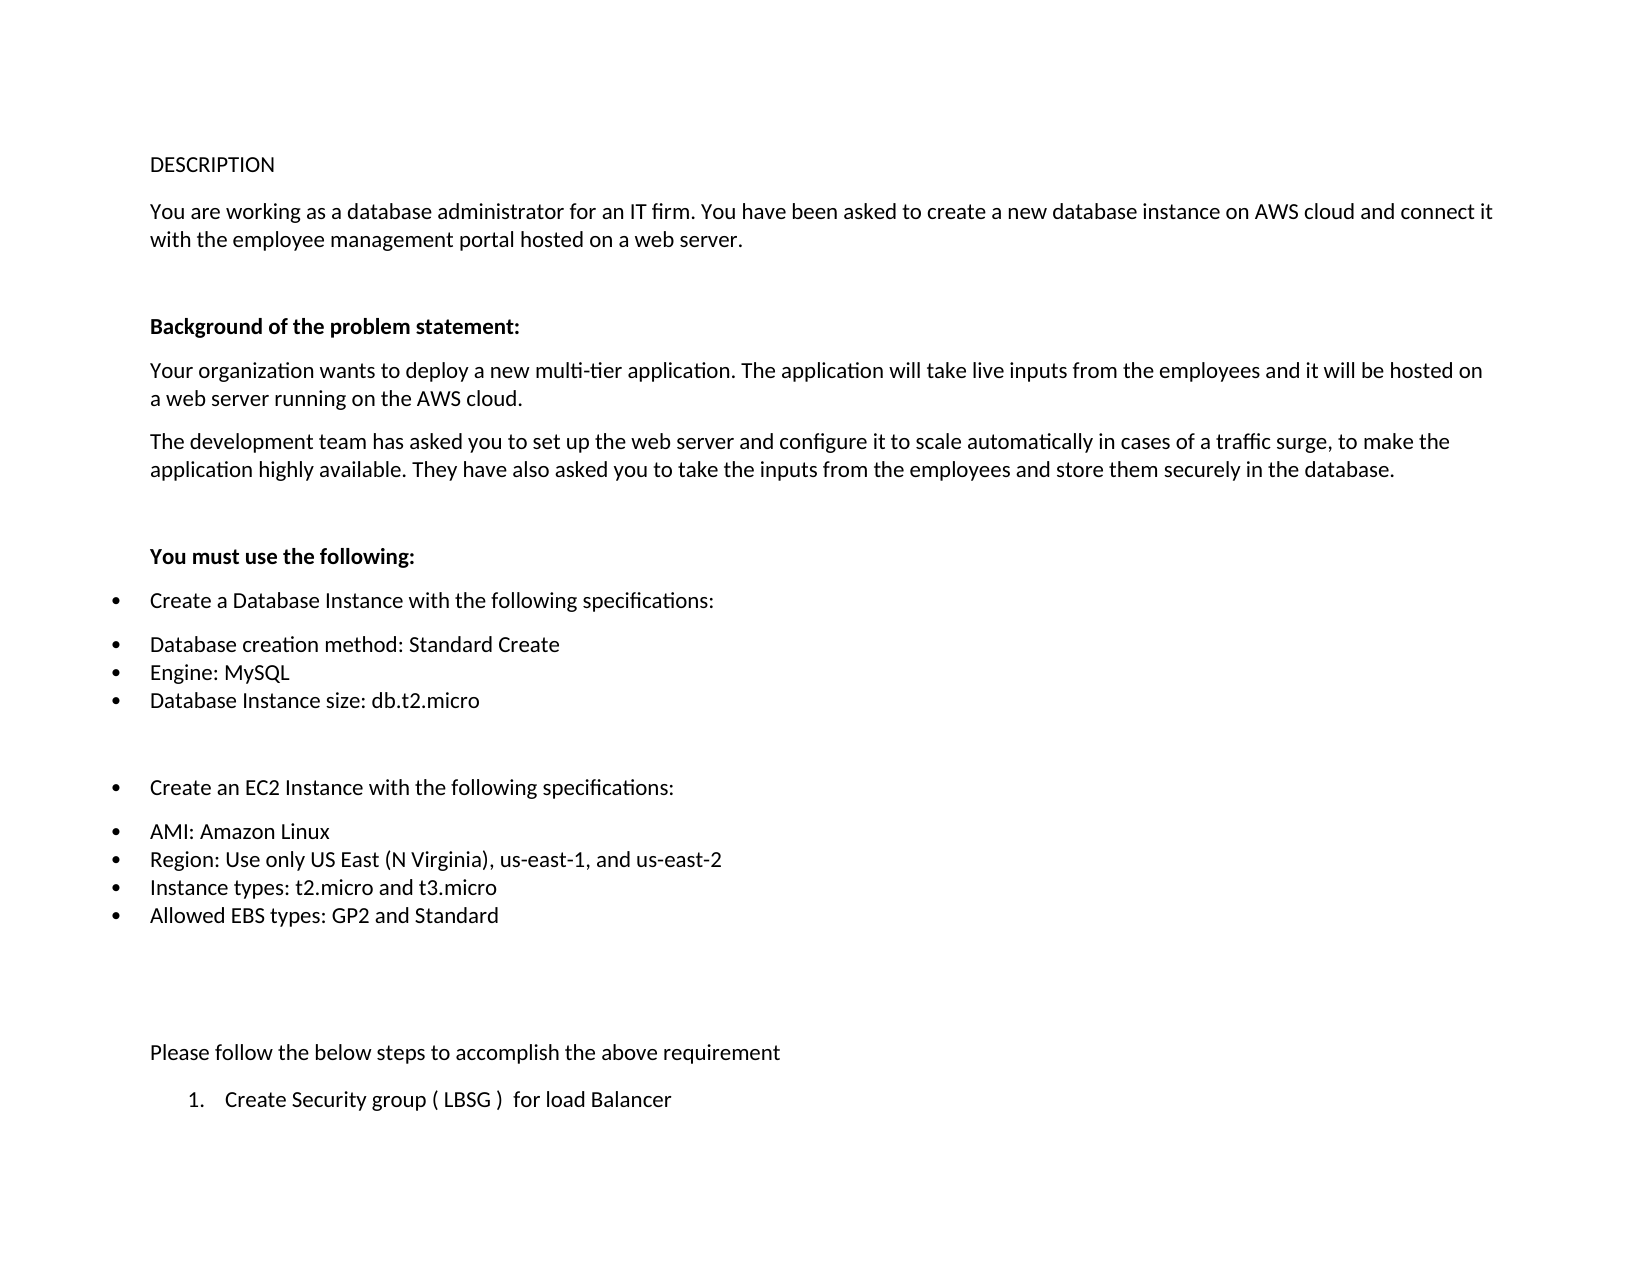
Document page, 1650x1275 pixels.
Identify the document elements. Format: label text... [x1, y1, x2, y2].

text You are working as a database administrator for an IT firm. You have been asked to create a new database instance on AWS cloud and connect it with the employee management portal hosted on a web server. [150, 197, 1500, 253]
list Engine: MySQL [112, 658, 1500, 686]
list Create a Database Instance with the following specifications: [112, 586, 1500, 614]
text The development team has asked you to set up the web server and configure it to scale automatically in cases of a traffic surge, to make the application highly available. They have also asked you to take the inputs from the employees and store them securely in the database. [150, 427, 1500, 483]
list Database Instance size: db.t2.micro [112, 686, 1500, 714]
text You must use the following: [150, 543, 1500, 571]
list Create an EC2 Instance with the following specifications: [112, 773, 1500, 801]
list Database creation method: Standard Create [112, 630, 1500, 658]
list AMI: Amazon Linux [112, 817, 1500, 845]
text Please follow the below steps to accomplish the above requirement [150, 1038, 1500, 1066]
list Instance types: t2.micro and t3.micro [112, 873, 1500, 901]
text Your organization wants to deploy a new multi-tier application. The application will take live inputs from the employees and it will be hosted on a web server running on the AWS cloud. [150, 356, 1500, 412]
list Create Security group ( LBSG ) for load Balancer [187, 1085, 1500, 1113]
text Background of the problem statement: [150, 312, 1500, 340]
text DESCRIPTION [150, 150, 1500, 178]
list Allowed EBS types: GP2 and Standard [112, 901, 1500, 929]
list Region: Use only US East (N Virginia), us-east-1, and us-east-2 [112, 845, 1500, 873]
